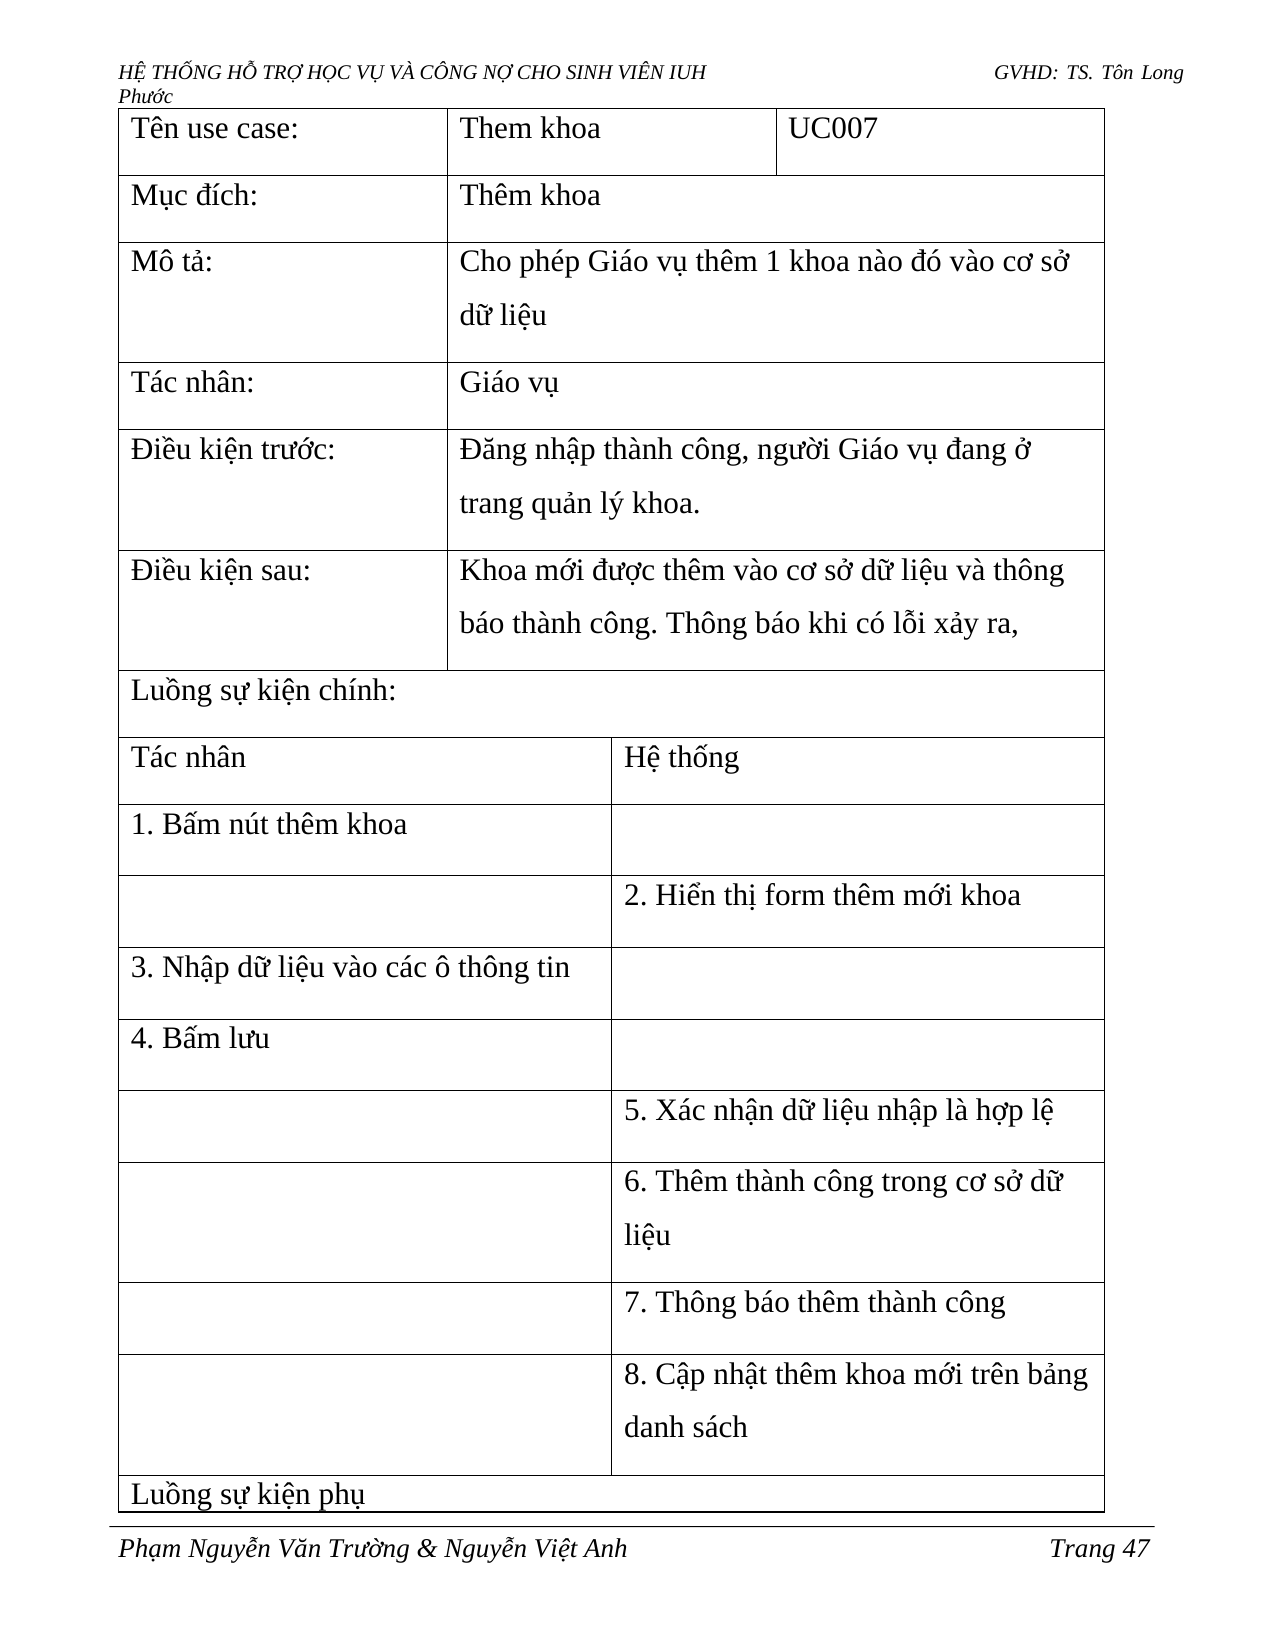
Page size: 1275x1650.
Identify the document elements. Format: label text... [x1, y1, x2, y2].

table_cell Mục đích: [119, 176, 447, 242]
table_cell 7. Thông báo thêm thành công [612, 1283, 1104, 1354]
table_cell 1. Bấm nút thêm khoa [119, 805, 611, 875]
table_cell [119, 1091, 611, 1162]
table_cell [612, 805, 1104, 875]
table_cell 5. Xác nhận dữ liệu nhập là hợp lệ [612, 1091, 1104, 1162]
table_cell Điều kiện trước: [119, 430, 447, 550]
table_cell 4. Bấm lưu [119, 1020, 611, 1090]
table_cell 2. Hiển thị form thêm mới khoa [612, 876, 1104, 947]
table_cell 3. Nhập dữ liệu vào các ô thông tin [119, 948, 611, 1018]
table_cell Tác nhân [119, 738, 611, 804]
table_cell Thêm khoa [448, 176, 1104, 242]
table_header UC007 [777, 109, 1104, 175]
table_cell Khoa mới được thêm vào cơ sở dữ liệu và thông báo thành công. Thông báo khi có lỗi xảy ra, [448, 551, 1104, 670]
table_cell 6. Thêm thành công trong cơ sở dữ liệu [612, 1163, 1104, 1282]
table_cell [119, 1163, 611, 1282]
table_header Tên use case: [119, 109, 447, 175]
table_cell Hệ thống [612, 738, 1104, 804]
table_cell [612, 1020, 1104, 1090]
table_cell [119, 1355, 611, 1474]
table_cell Luồng sự kiện chính: [119, 671, 1104, 737]
table_cell Mô tả: [119, 243, 447, 362]
table_cell [119, 876, 611, 947]
table_cell [612, 948, 1104, 1018]
table_header Them khoa [448, 109, 776, 175]
table_cell Tác nhân: [119, 363, 447, 429]
table_cell Luồng sự kiện phụ [119, 1476, 1104, 1511]
table_cell Đăng nhập thành công, người Giáo vụ đang ở trang quản lý khoa. [448, 430, 1104, 550]
table_cell [119, 1283, 611, 1354]
table_cell Điều kiện sau: [119, 551, 447, 670]
table_cell 8. Cập nhật thêm khoa mới trên bảng danh sách [612, 1355, 1104, 1474]
table_cell Giáo vụ [448, 363, 1104, 429]
table_cell Cho phép Giáo vụ thêm 1 khoa nào đó vào cơ sở dữ liệu [448, 243, 1104, 362]
